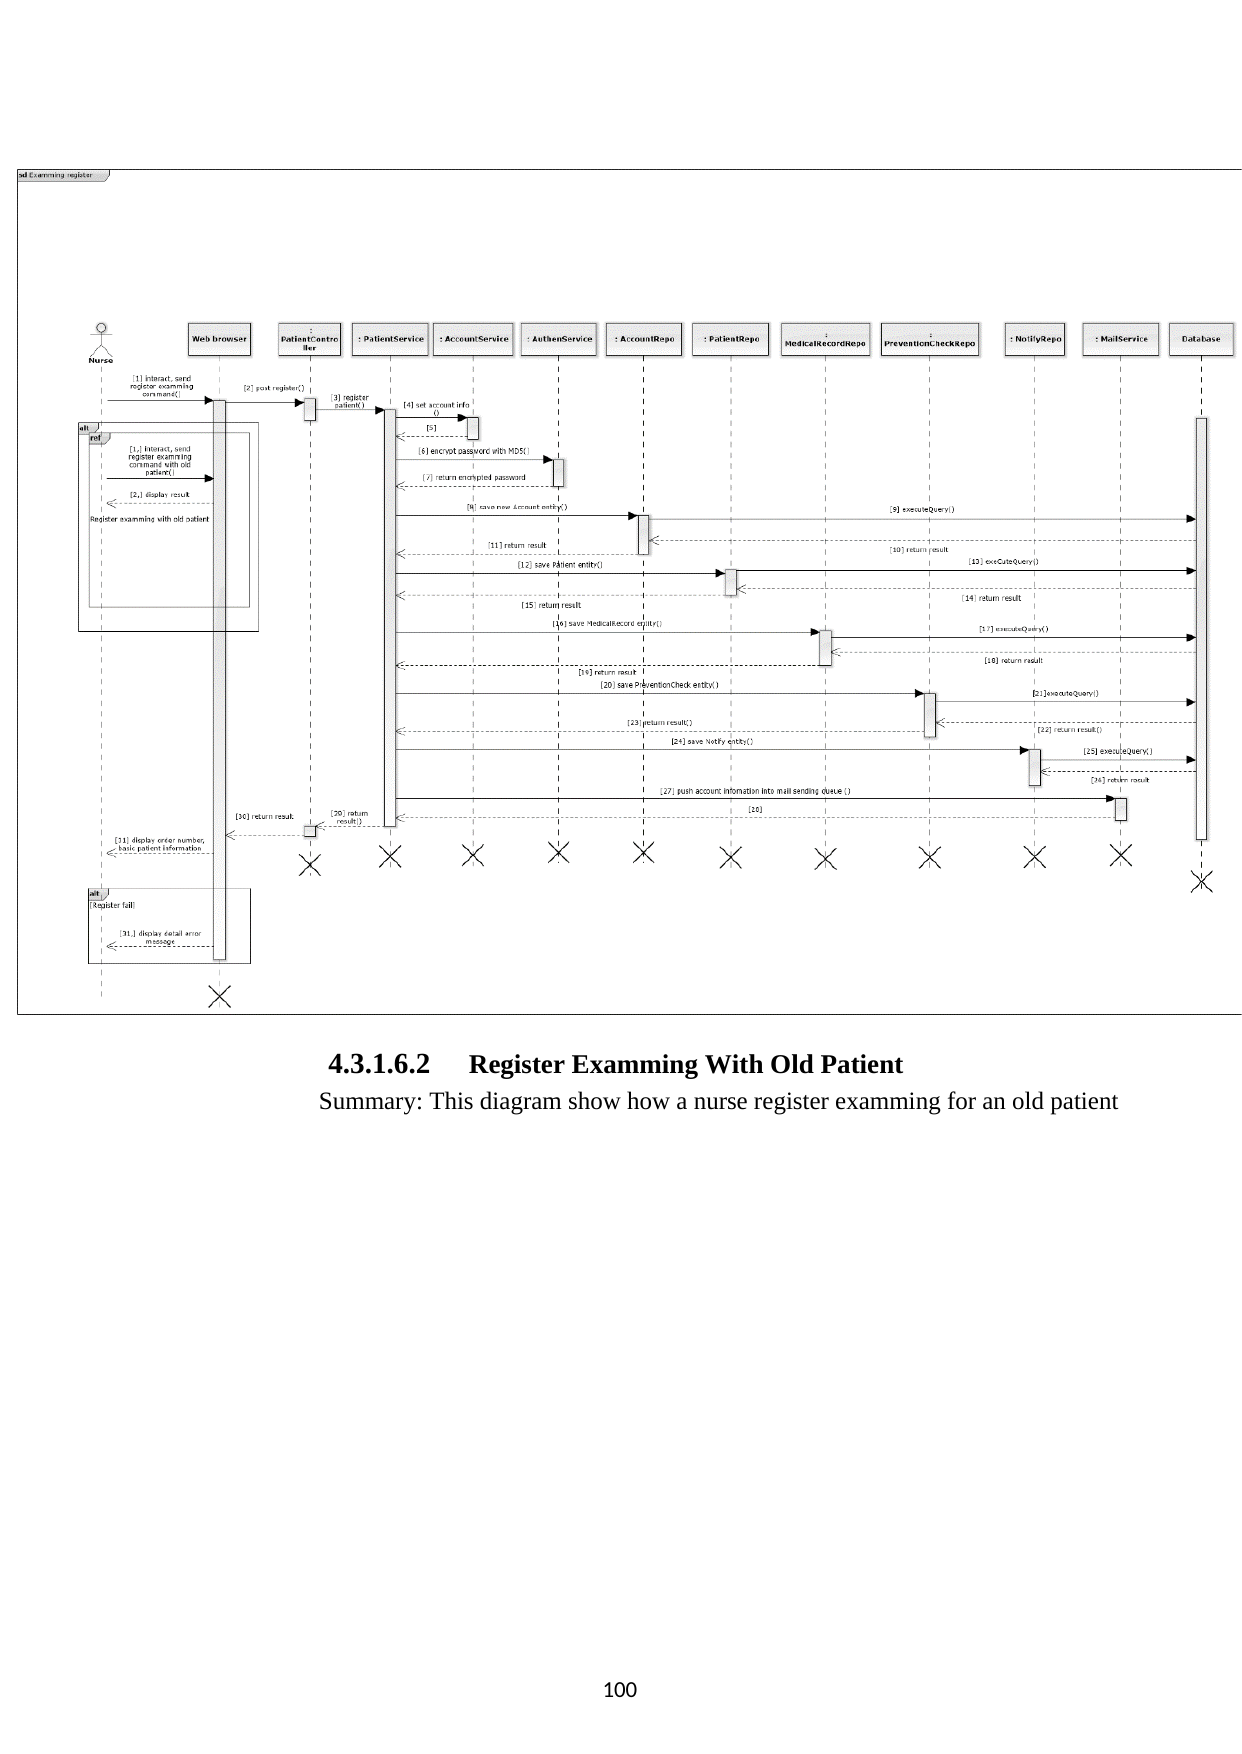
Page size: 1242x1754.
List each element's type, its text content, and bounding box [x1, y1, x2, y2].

subtitle Register Examming With Old Patient [328, 1046, 1146, 1080]
picture [9, 162, 1242, 1022]
text Summary: This diagram show how a nurse register examming for an old patient [319, 1086, 1146, 1115]
